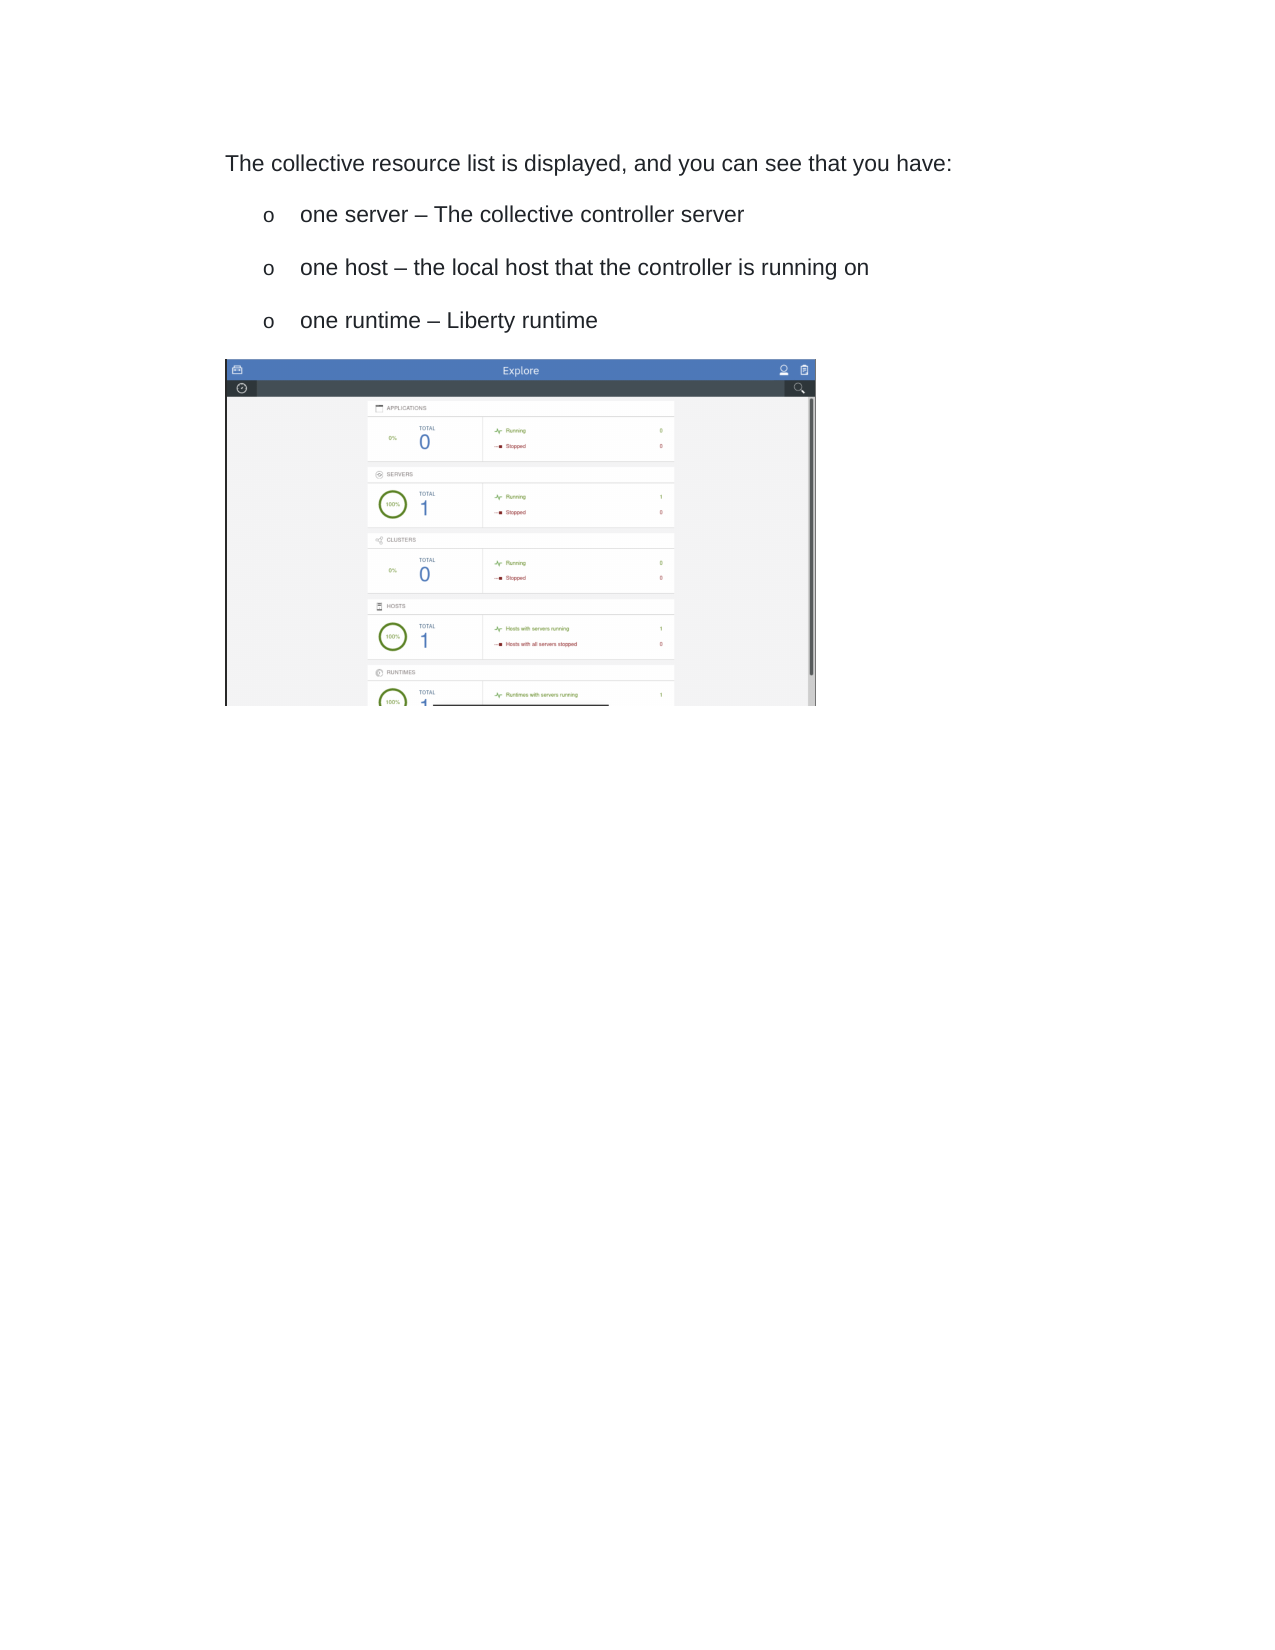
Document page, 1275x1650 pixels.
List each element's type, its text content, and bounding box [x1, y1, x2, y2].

picture [225, 359, 816, 706]
list one host – the local host that the controller is running on [262, 254, 1125, 282]
list one server – The collective controller server [262, 201, 1125, 229]
text The collective resource list is displayed, and you can see that you have: [225, 150, 1125, 176]
list one runtime – Liberty runtime [262, 307, 1125, 334]
